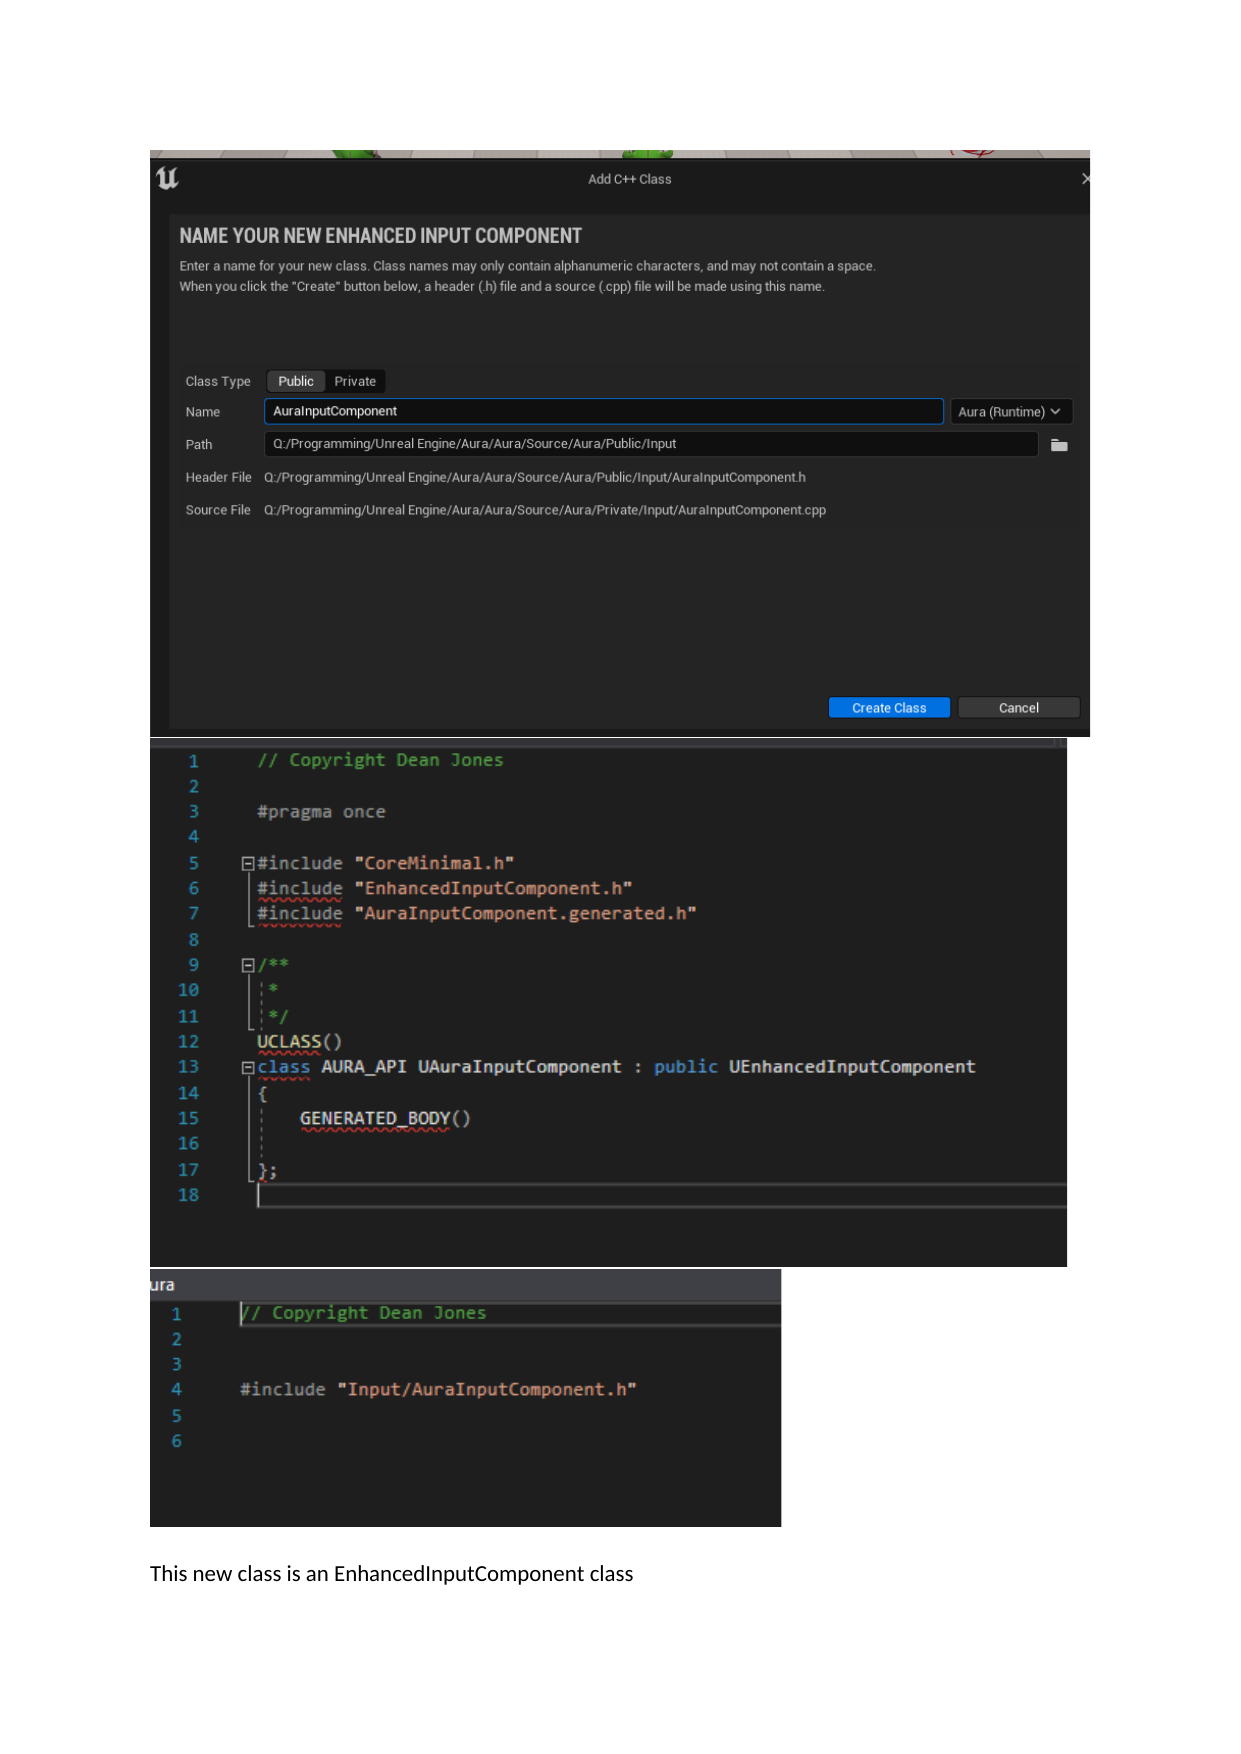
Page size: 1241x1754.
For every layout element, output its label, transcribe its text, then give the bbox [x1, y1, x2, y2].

picture [150, 738, 1068, 1267]
picture [150, 1269, 782, 1527]
picture [150, 150, 1091, 737]
list This new class is an EnhancedInputComponent class [150, 1559, 1090, 1587]
